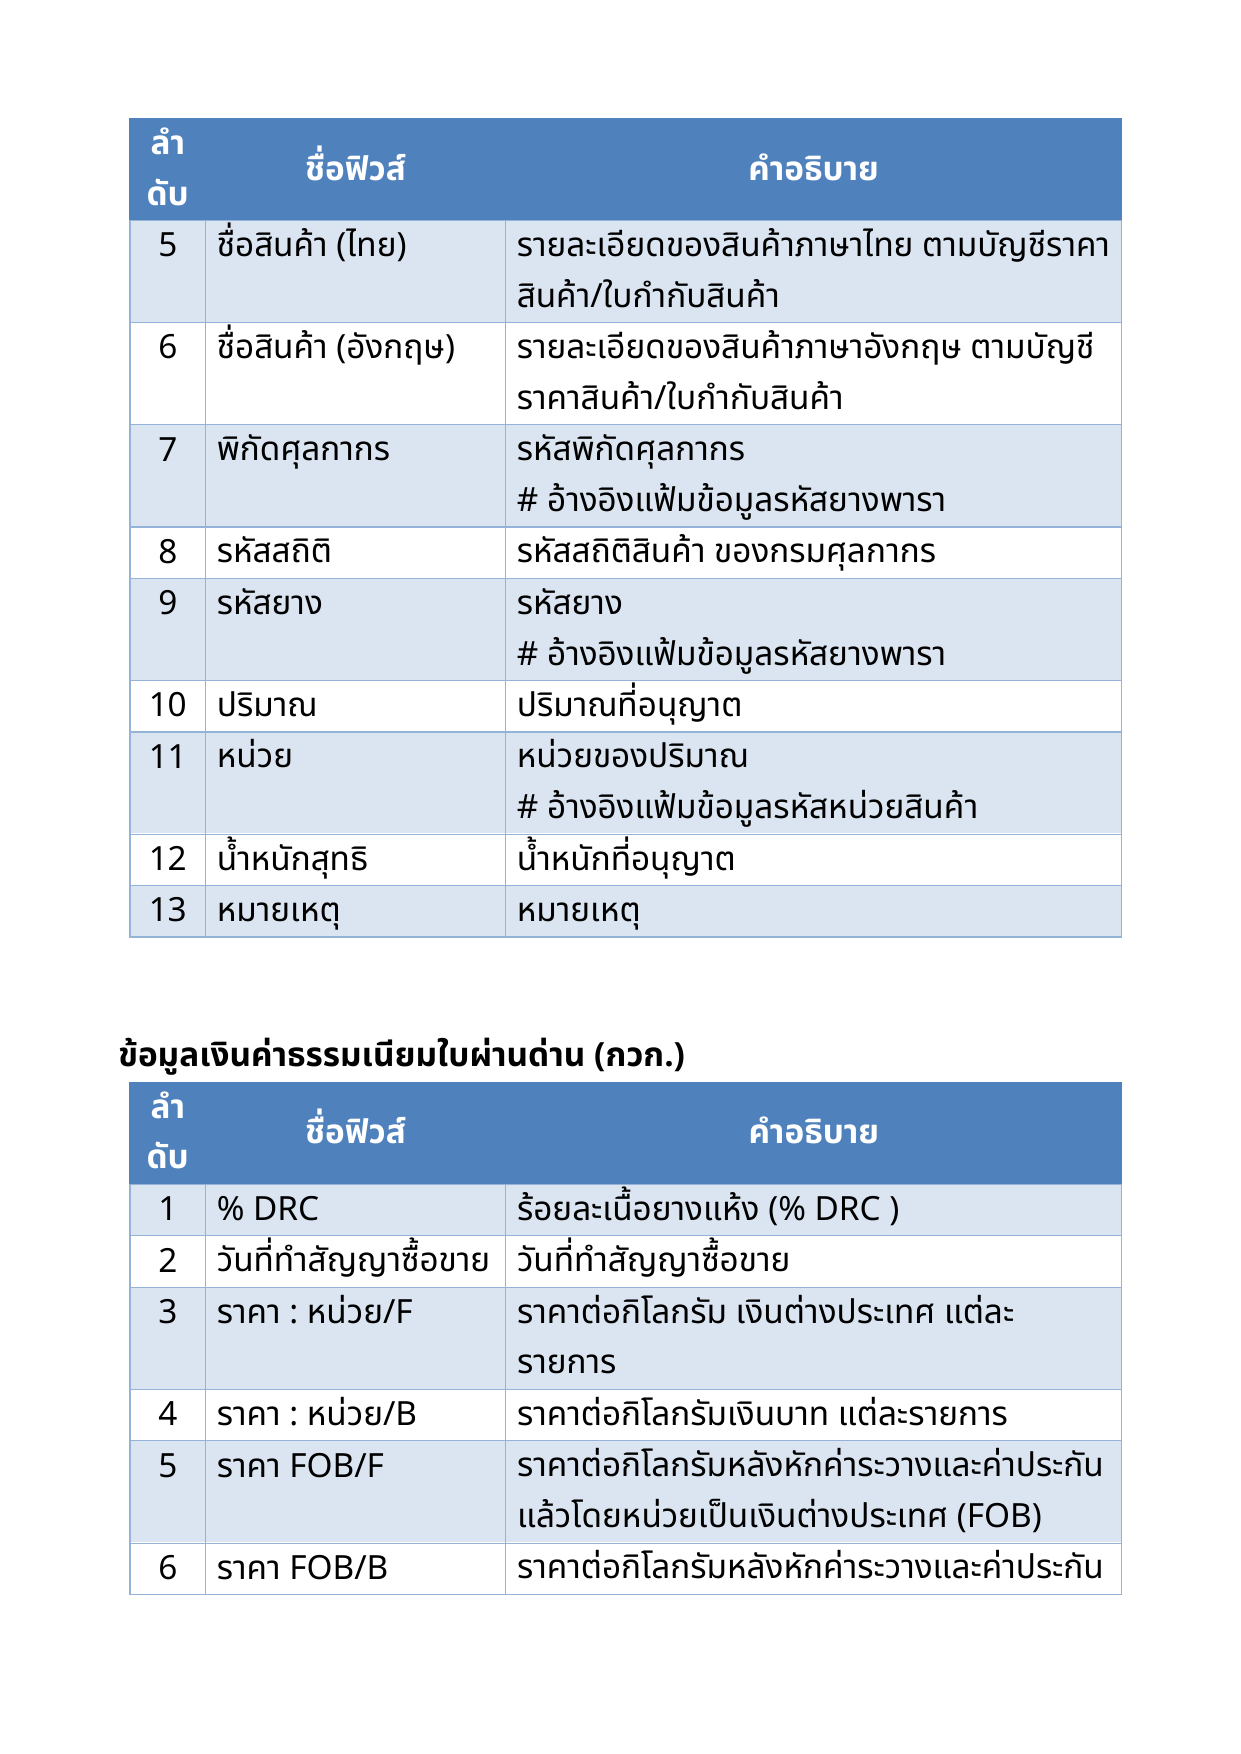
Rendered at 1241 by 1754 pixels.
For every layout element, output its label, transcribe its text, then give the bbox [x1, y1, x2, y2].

table_cell 6 [131, 323, 205, 424]
table_cell ปริมาณที่อนุญาต [506, 681, 1121, 731]
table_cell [506, 1544, 1121, 1594]
table_cell รหัสสถิติ [206, 528, 505, 578]
table_cell 8 [131, 528, 205, 578]
table_cell หมายเหตุ [206, 886, 505, 936]
table_cell 1 [131, 1185, 205, 1235]
table_cell ร้อยละเนื้อยางแห้ง (% DRC ) [506, 1185, 1121, 1235]
table_cell ราคาต่อกิโลกรัมหลังหักค่าระวางและค่าประกันแล้วโดยหน่วยเป็นเงินต่างประเทศ (FOB) [506, 1441, 1121, 1542]
table_cell ปริมาณ [206, 681, 505, 731]
table_cell 2 [131, 1236, 205, 1287]
table_cell 7 [131, 425, 205, 526]
table_cell รายละเอียดของสินค้าภาษาอังกฤษ ตามบัญชีราคาสินค้า/ใบกำกับสินค้า [506, 323, 1121, 424]
table_cell ราคา : หน่วย/B [206, 1390, 505, 1440]
table_cell ราคา FOB/B [206, 1544, 505, 1594]
table_cell วันที่ทำสัญญาซื้อขาย [206, 1236, 505, 1287]
table_header คำอธิบาย [506, 1083, 1121, 1184]
table_cell ชื่อสินค้า (ไทย) [206, 221, 505, 322]
table_cell 11 [131, 733, 205, 833]
table_cell 10 [131, 681, 205, 731]
table_header คำอธิบาย [506, 119, 1121, 220]
table_cell น้ำหนักสุทธิ [206, 835, 505, 885]
table_cell ชื่อสินค้า (อังกฤษ) [206, 323, 505, 424]
table_cell น้ำหนักที่อนุญาต [506, 835, 1121, 885]
table_cell รหัสยาง [206, 579, 505, 680]
table_header ลำดับ [131, 1083, 205, 1184]
table_cell ราคา : หน่วย/F [206, 1288, 505, 1389]
table_cell 5 [131, 221, 205, 322]
table_cell 6 [131, 1544, 205, 1594]
table_cell 3 [131, 1288, 205, 1389]
table_cell หน่วย [206, 733, 505, 833]
table_cell 5 [131, 1441, 205, 1542]
table_cell รายละเอียดของสินค้าภาษาไทย ตามบัญชีราคาสินค้า/ใบกำกับสินค้า [506, 221, 1121, 322]
table_cell ราคาต่อกิโลกรัมเงินบาท แต่ละรายการ [506, 1390, 1121, 1440]
table_cell พิกัดศุลกากร [206, 425, 505, 526]
table_cell 4 [131, 1390, 205, 1440]
table_cell 9 [131, 579, 205, 680]
table_cell 13 [131, 886, 205, 936]
table_cell % DRC [206, 1185, 505, 1235]
table_cell หมายเหตุ [506, 886, 1121, 936]
table_cell หน่วยของปริมาณ # อ้างอิงแฟ้มข้อมูลรหัสหน่วยสินค้า [506, 733, 1121, 833]
table_header ลำดับ [131, 119, 205, 220]
table_cell รหัสยาง # อ้างอิงแฟ้มข้อมูลรหัสยางพารา [506, 579, 1121, 680]
table_header ชื่อฟิวส์ [206, 1083, 505, 1184]
table_cell วันที่ทำสัญญาซื้อขาย [506, 1236, 1121, 1287]
table_header ชื่อฟิวส์ [206, 119, 505, 220]
table_cell รหัสพิกัดศุลกากร # อ้างอิงแฟ้มข้อมูลรหัสยางพารา [506, 425, 1121, 526]
table_cell รหัสสถิติสินค้า ของกรมศุลกากร [506, 528, 1121, 578]
table_cell ราคาต่อกิโลกรัม เงินต่างประเทศ แต่ละรายการ [506, 1288, 1121, 1389]
table_cell 12 [131, 835, 205, 885]
table_cell ราคา FOB/F [206, 1441, 505, 1542]
text ข้อมูลเงินค่าธรรมเนียมใบผ่านด่าน (กวก.) [118, 1031, 1122, 1082]
